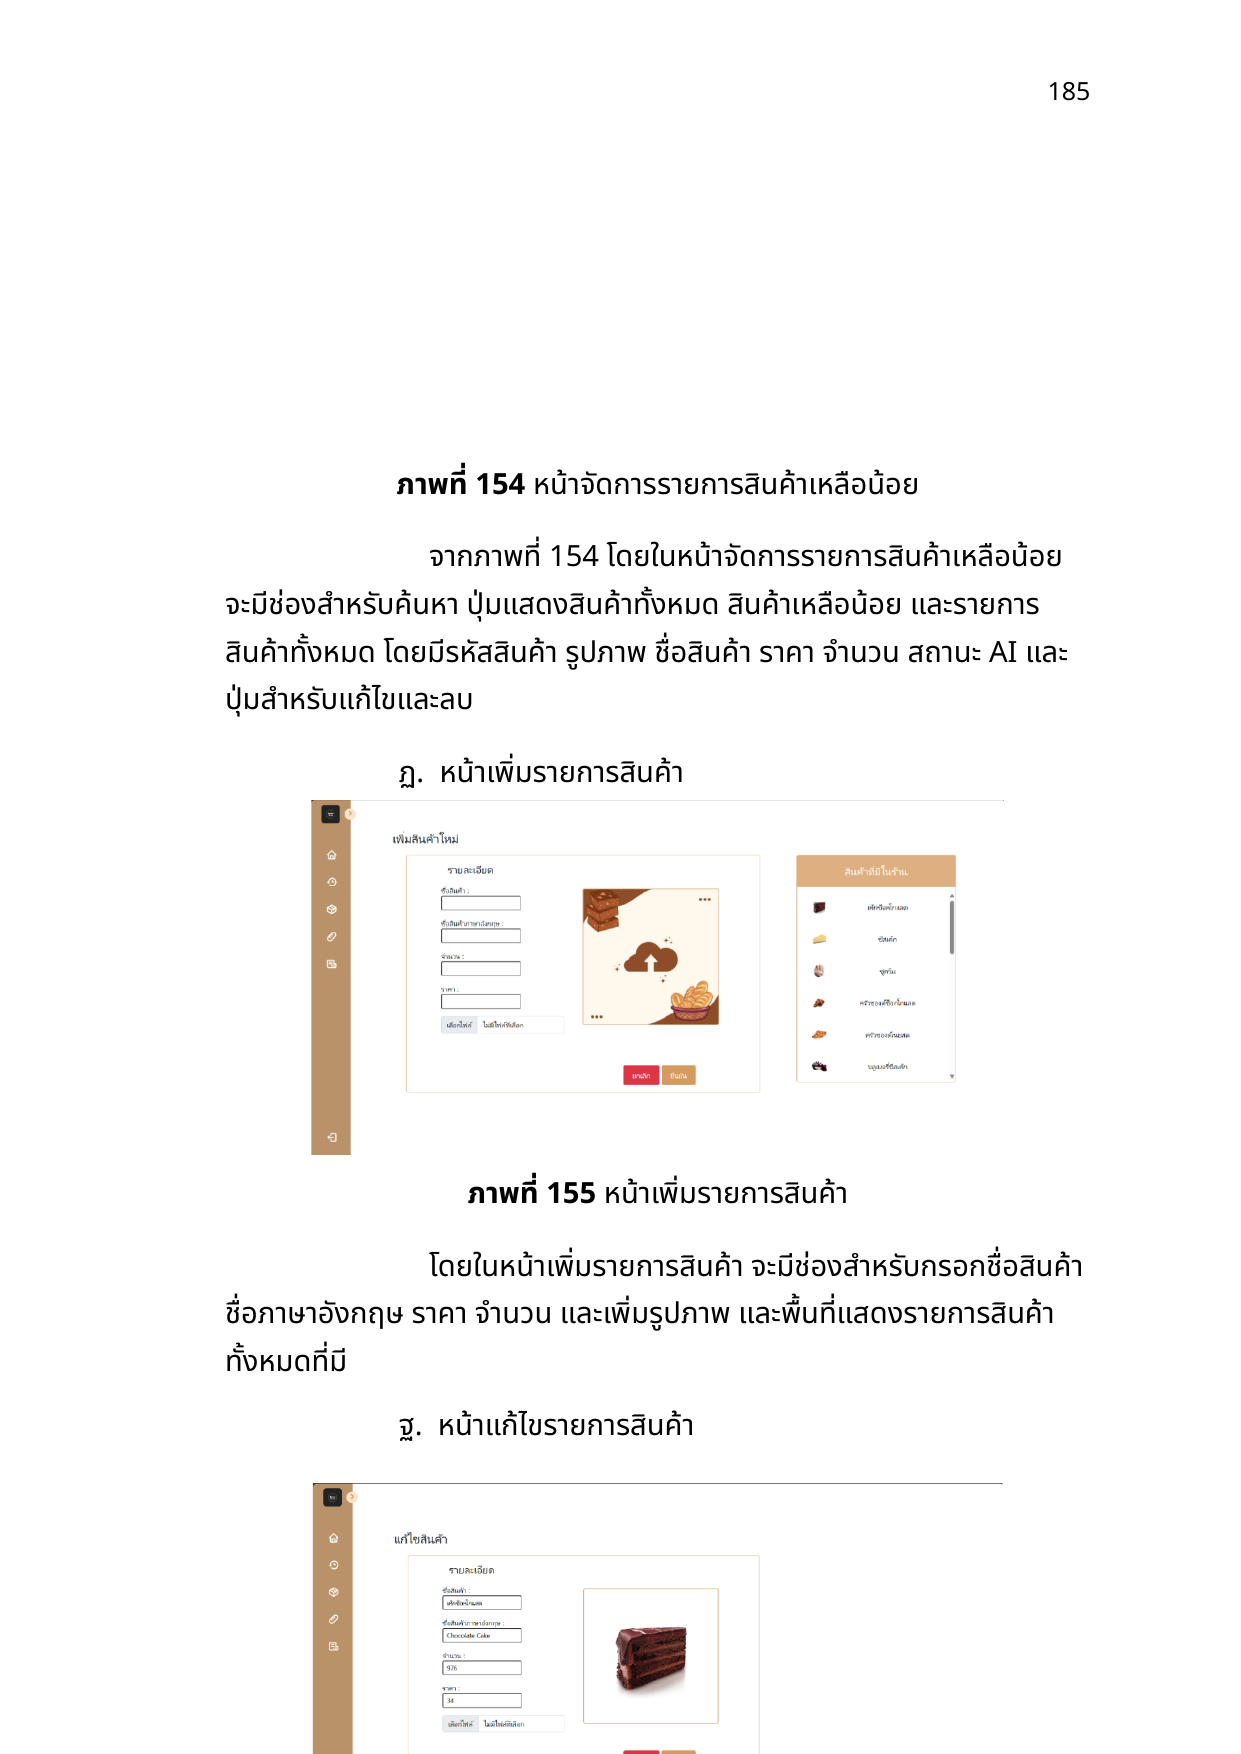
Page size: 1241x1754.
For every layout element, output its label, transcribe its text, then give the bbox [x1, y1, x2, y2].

text ภาพที่ 155 หน้าเพิ่มรายการสินค้า [225, 1172, 1090, 1217]
text ฏ. หน้าเพิ่มรายการสินค้า [225, 751, 1090, 795]
text จากภาพที่ 154 โดยในหน้าจัดการรายการสินค้าเหลือน้อย จะมีช่องสำหรับค้นหา ปุ่มแสดงสินค้าทั้งหมด สินค้าเหลือน้อย และรายการสินค้าทั้งหมด โดยมีรหัสสินค้า รูปภาพ ชื่อสินค้า ราคา จำนวน สถานะ AI และปุ่มสำหรับแก้ไขและลบ [225, 536, 1090, 723]
text ภาพที่ 154 หน้าจัดการรายการสินค้าเหลือน้อย [225, 463, 1090, 507]
picture [312, 1483, 1003, 1754]
picture [311, 800, 1004, 1155]
text ฐ. หน้าแก้ไขรายการสินค้า [225, 1404, 1090, 1449]
text โดยในหน้าเพิ่มรายการสินค้า จะมีช่องสำหรับกรอกชื่อสินค้า ชื่อภาษาอังกฤษ ราคา จำนวน และเพิ่มรูปภาพ และพื้นที่แสดงรายการสินค้าทั้งหมดที่มี [225, 1245, 1090, 1384]
